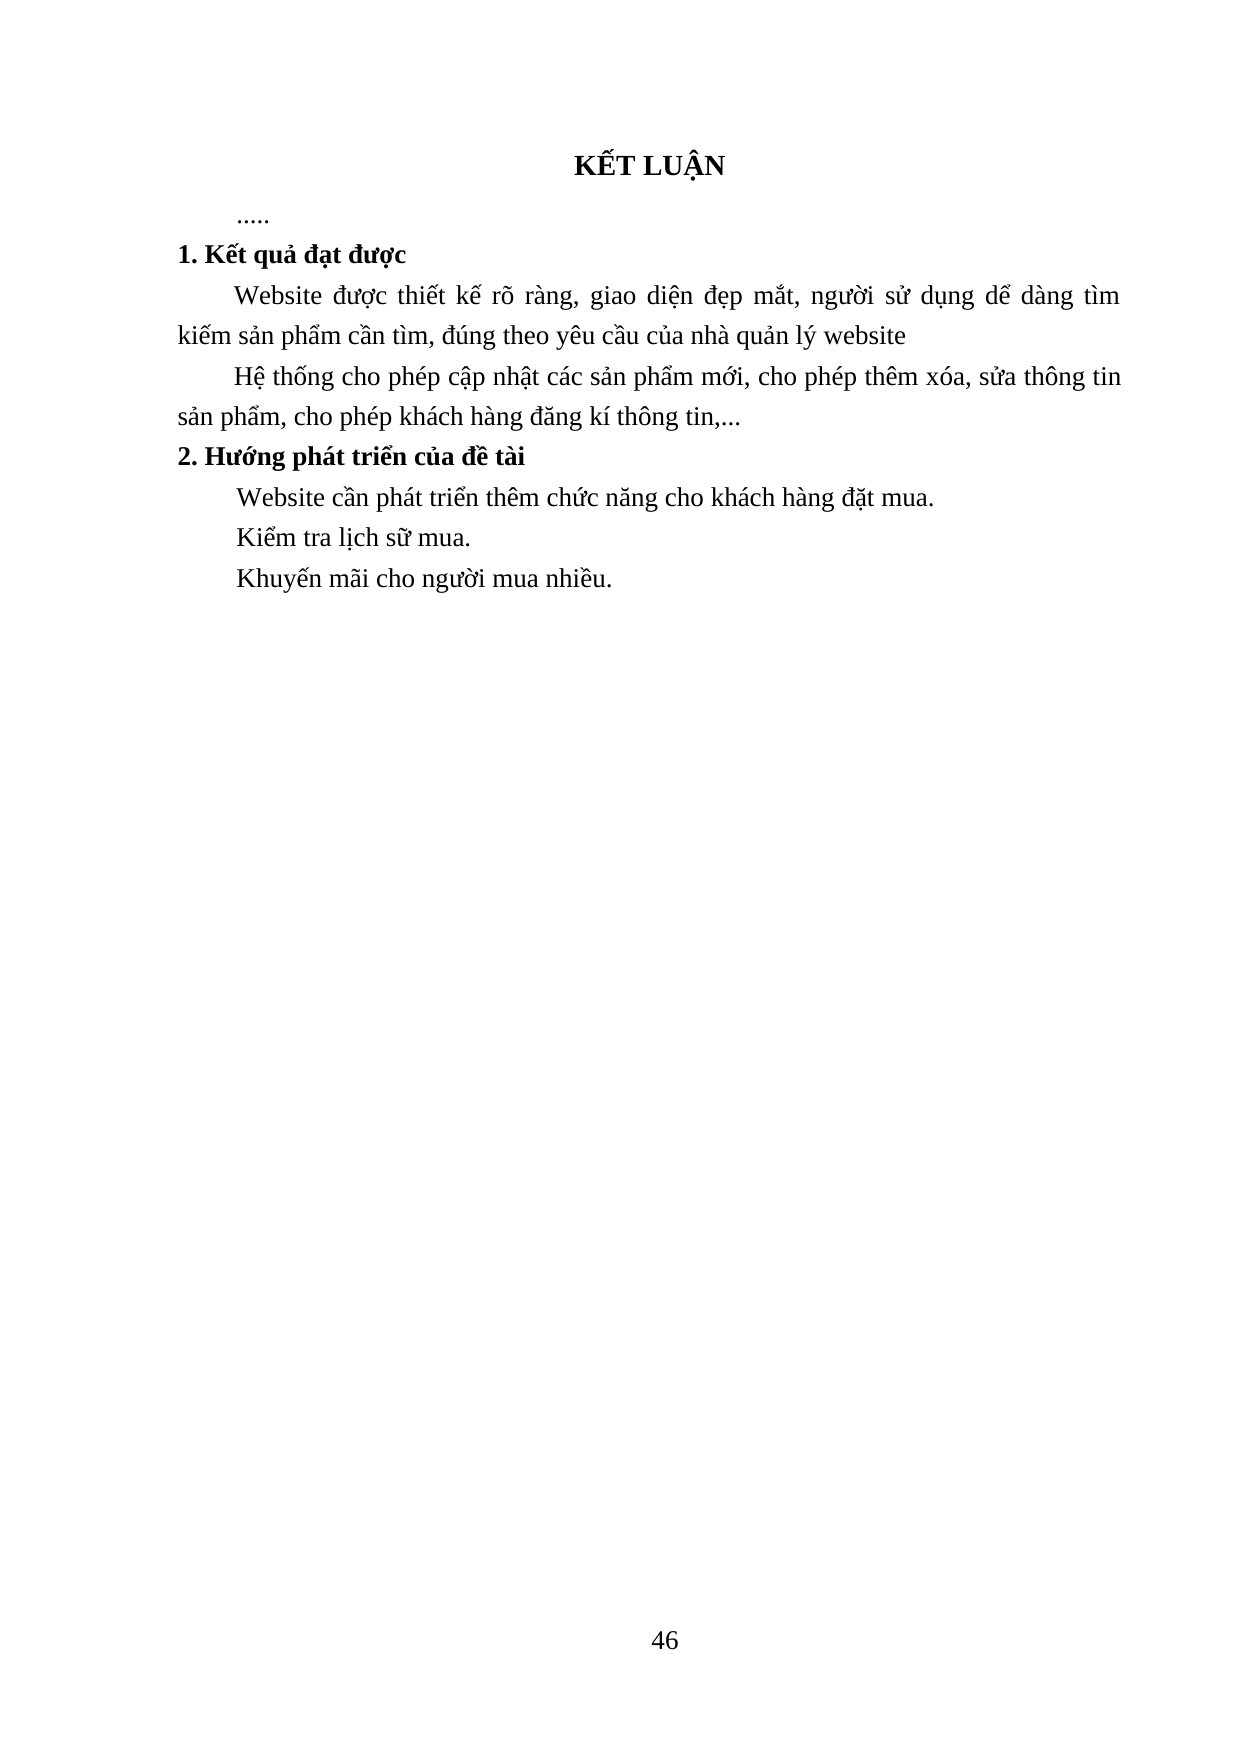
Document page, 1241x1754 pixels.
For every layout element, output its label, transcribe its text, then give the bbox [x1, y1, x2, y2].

text 1. Kết quả đạt được [177, 238, 1122, 269]
text Website cần phát triển thêm chức năng cho khách hàng đặt mua. [177, 481, 1122, 512]
text Hệ thống cho phép cập nhật các sản phẩm mới, cho phép thêm xóa, sửa thông tin sản phẩm, cho phép khách hàng đăng kí thông tin,... [177, 360, 1122, 431]
text KẾT LUẬN [177, 148, 1122, 181]
text Kiểm tra lịch sữ mua. [177, 521, 1122, 552]
text Website được thiết kế rõ ràng, giao diện đẹp mắt, người sử dụng dể dàng tìm kiếm sản phẩm cần tìm, đúng theo yêu cầu của nhà quản lý website [177, 279, 1122, 350]
text 2. Hướng phát triển của đề tài [177, 441, 1122, 472]
text ..... [177, 198, 1122, 229]
text Khuyến mãi cho người mua nhiều. [177, 562, 1122, 593]
